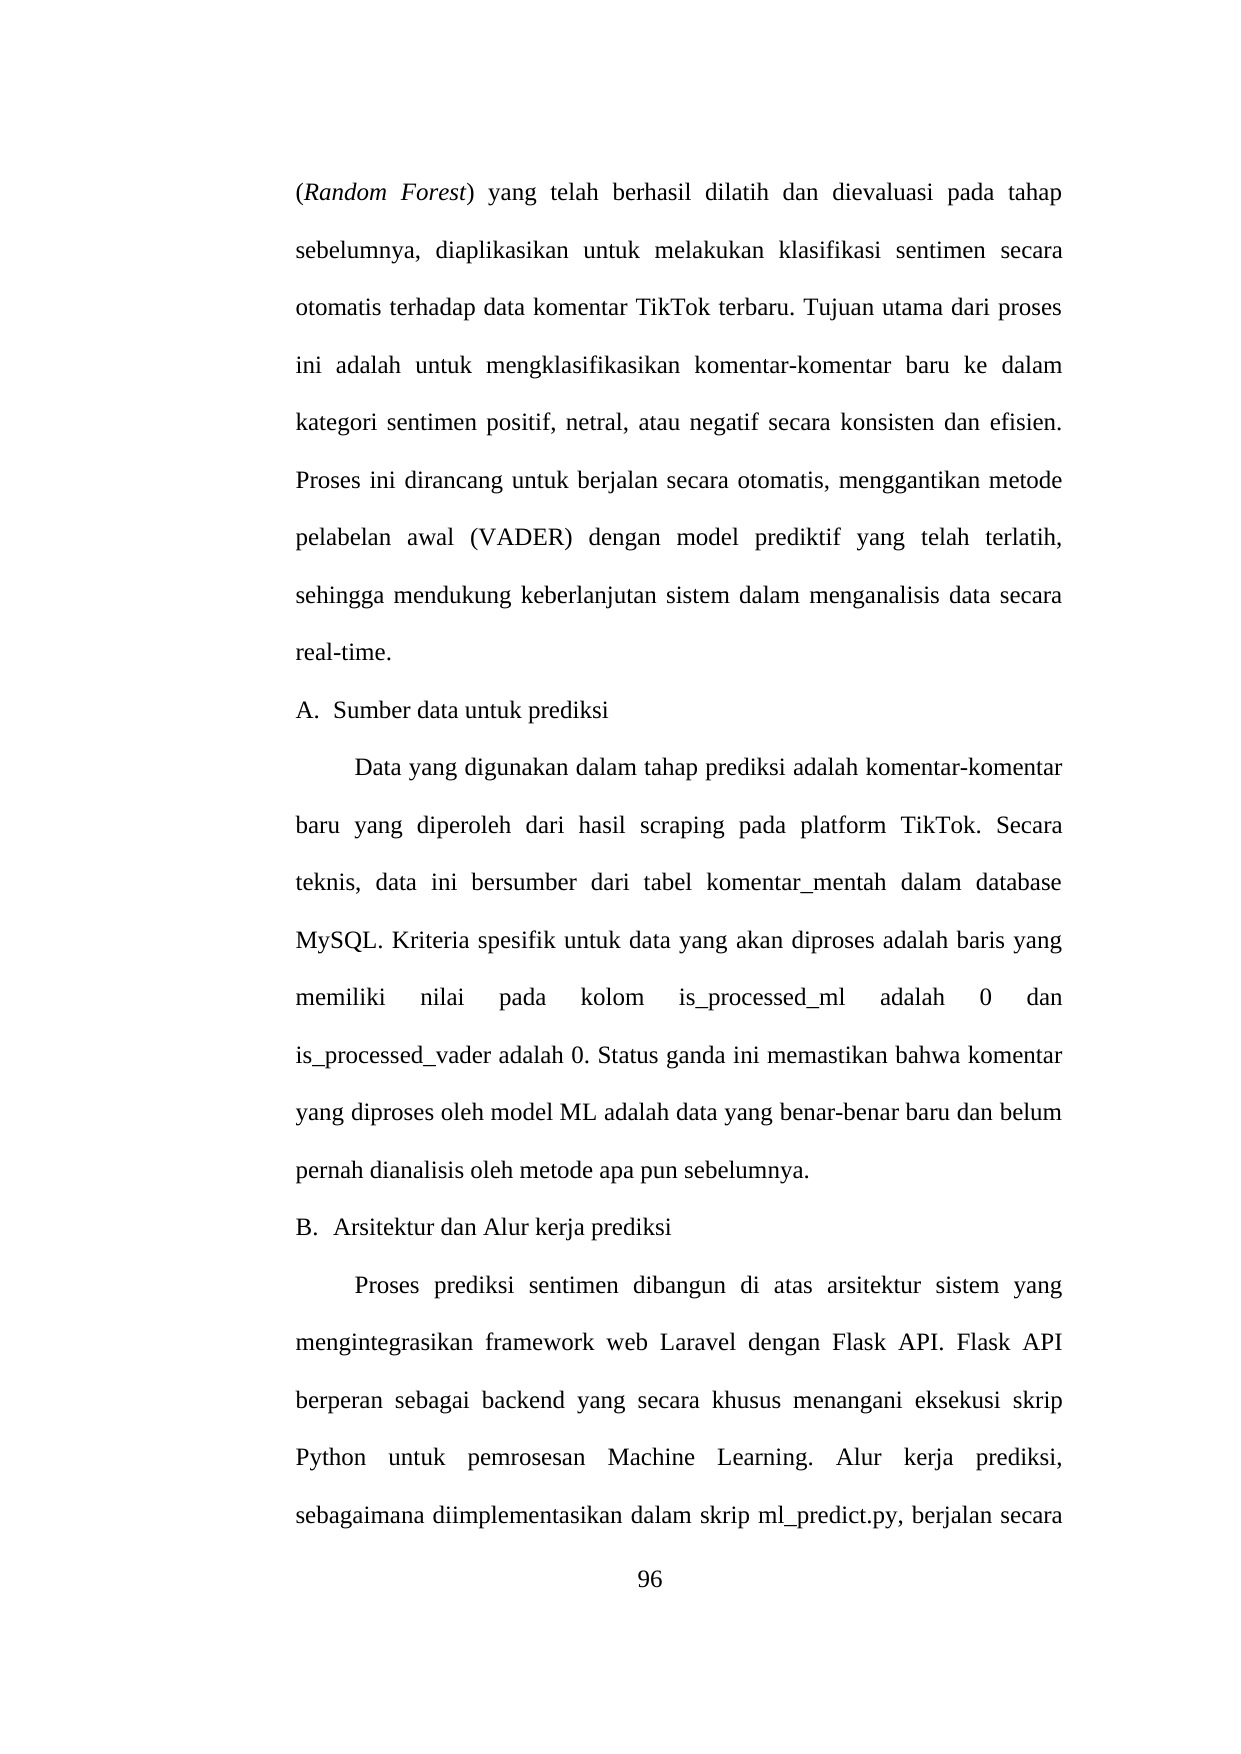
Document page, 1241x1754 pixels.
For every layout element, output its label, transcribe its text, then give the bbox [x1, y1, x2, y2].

text Data yang digunakan dalam tahap prediksi adalah komentar-komentar baru yang diperoleh dari hasil scraping pada platform TikTok. Secara teknis, data ini bersumber dari tabel komentar_mentah dalam database MySQL. Kriteria spesifik untuk data yang akan diproses adalah baris yang memiliki nilai pada kolom is_processed_ml adalah 0 dan is_processed_vader adalah 0. Status ganda ini memastikan bahwa komentar yang diproses oleh model ML adalah data yang benar-benar baru dan belum pernah dianalisis oleh metode apa pun sebelumnya. [295, 752, 1063, 1183]
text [295, 177, 1063, 666]
list Sumber data untuk prediksi [295, 695, 1063, 723]
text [295, 1270, 1063, 1528]
list Arsitektur dan Alur kerja prediksi [295, 1212, 1063, 1241]
